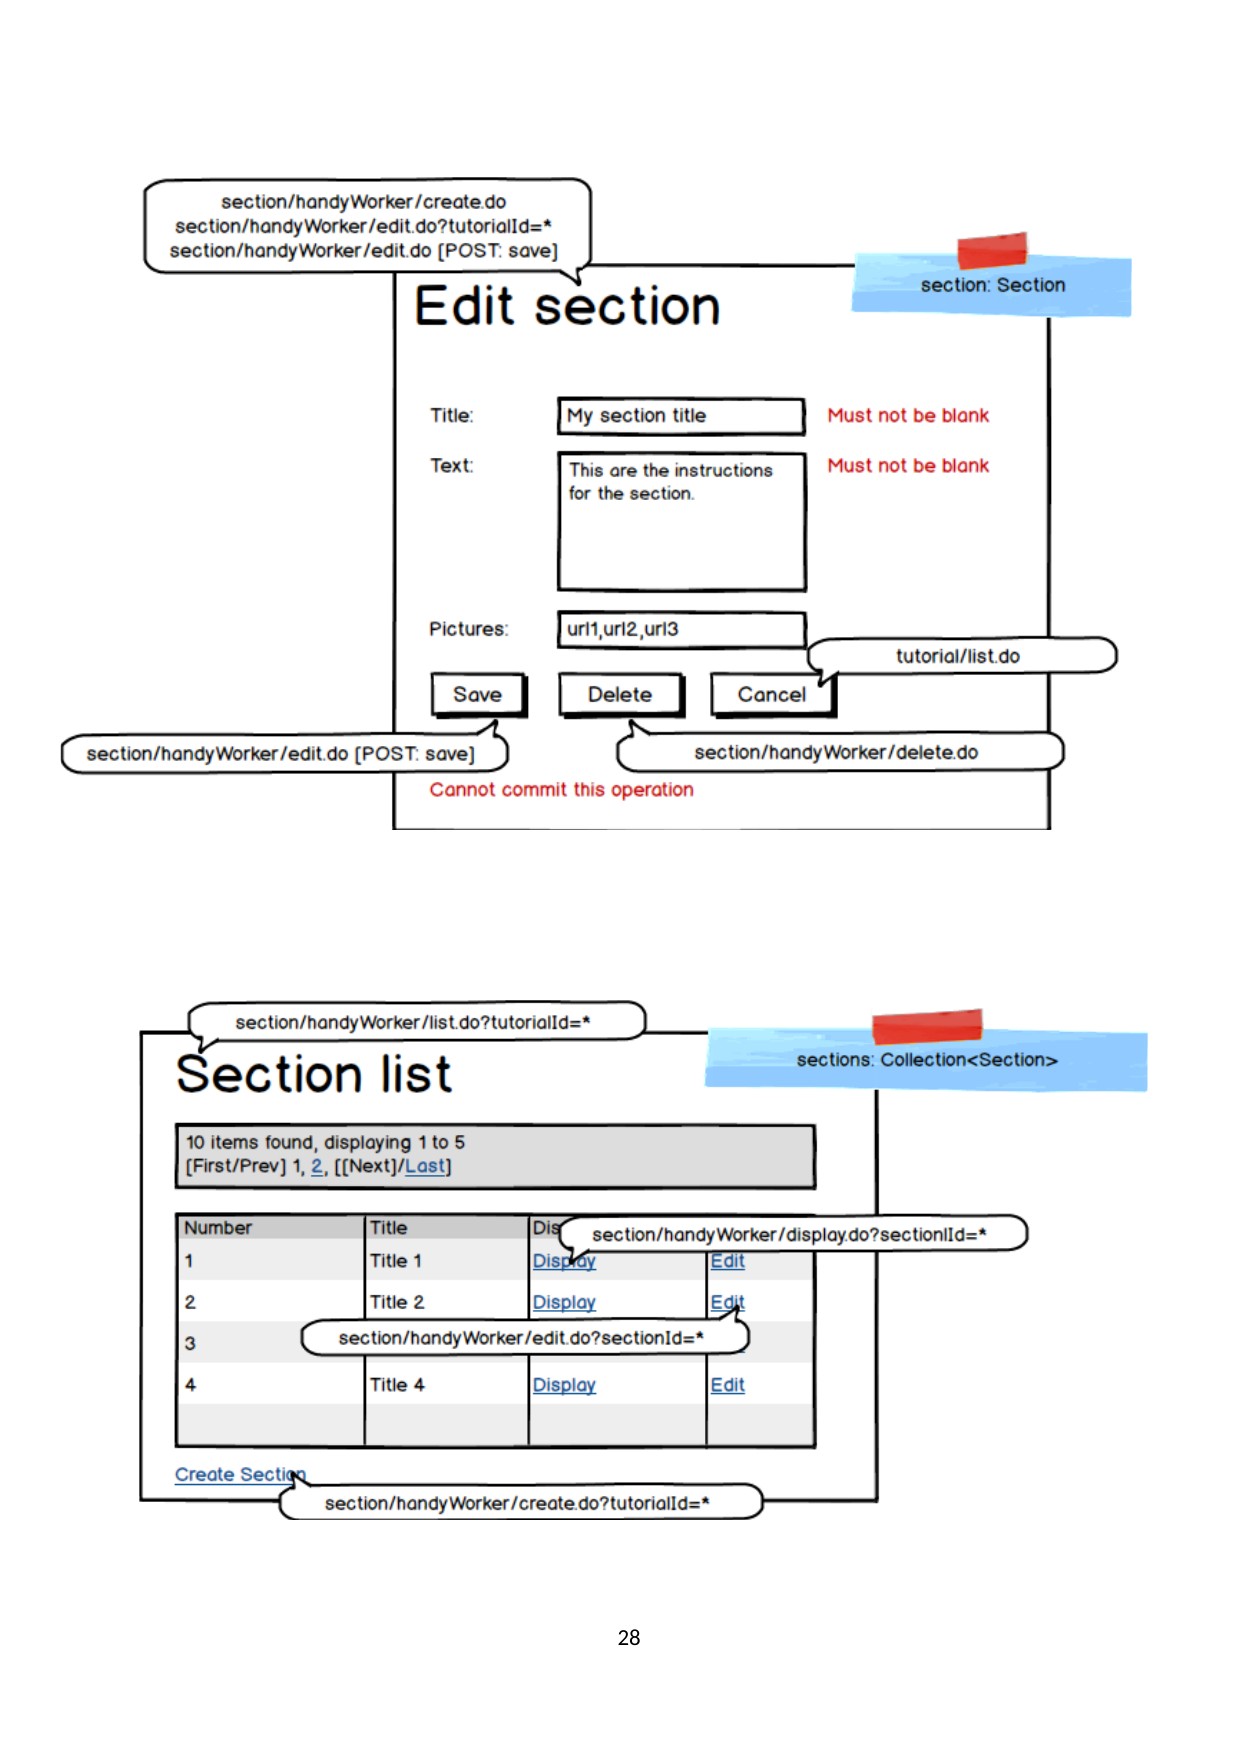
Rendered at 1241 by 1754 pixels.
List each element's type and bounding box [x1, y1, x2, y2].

picture [60, 176, 1132, 830]
picture [139, 999, 1148, 1520]
